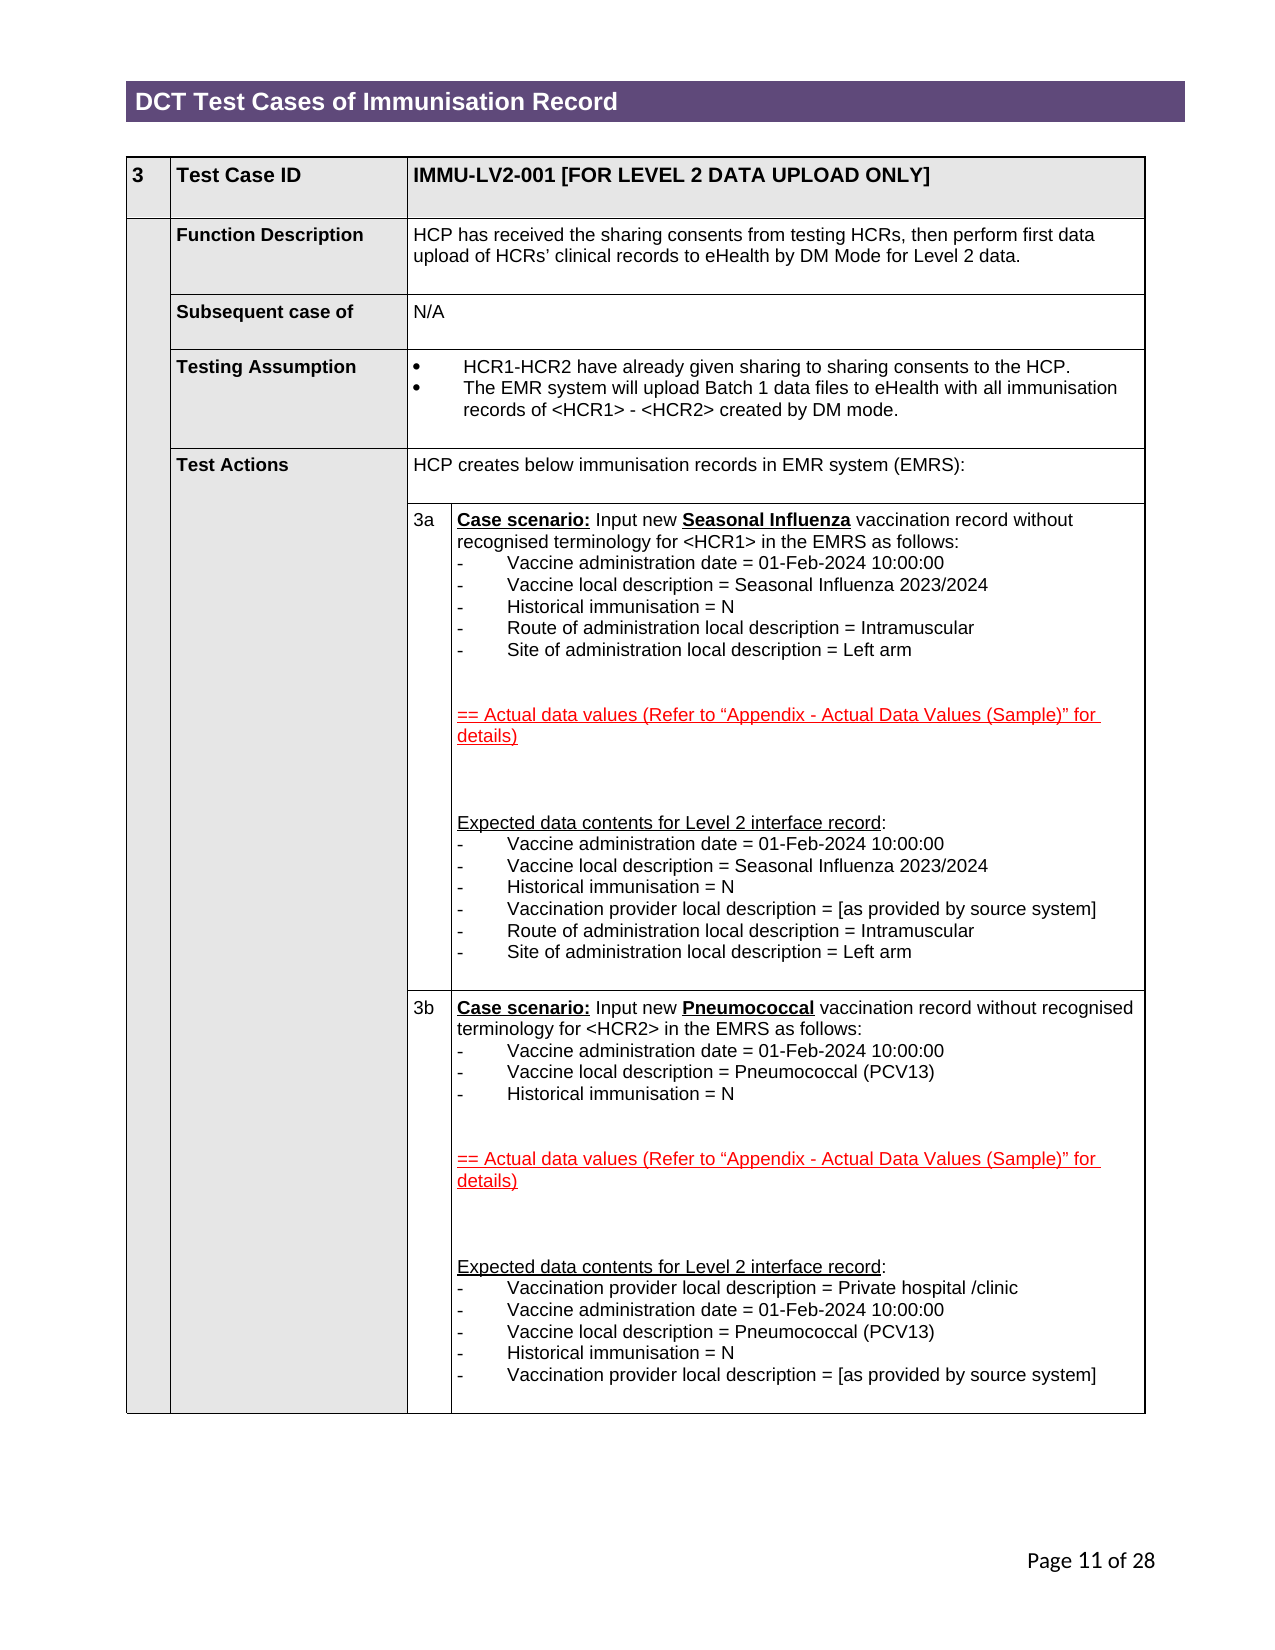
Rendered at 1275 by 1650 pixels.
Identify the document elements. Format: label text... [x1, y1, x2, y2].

table_cell N/A [408, 295, 1144, 349]
table_cell Subsequent case of [171, 295, 407, 349]
table_cell HCP has received the sharing consents from testing HCRs, then perform first data upload of HCRs’ clinical records to eHealth by DM Mode for Level 2 data. [408, 219, 1144, 294]
table_cell Test Actions [171, 449, 407, 1413]
table_header 3 [127, 158, 170, 217]
table_cell HCR1-HCR2 have already given sharing to sharing consents to the HCP. The EMR system will upload Batch 1 data files to eHealth with all immunisation records of <HCR1> - <HCR2> created by DM mode. [408, 350, 1144, 448]
table_header IMMU-LV2-001 [FOR LEVEL 2 DATA UPLOAD ONLY] [408, 158, 1144, 217]
table_cell Case scenario: Input new Pneumococcal vaccination record without recognised terminology for <HCR2> in the EMRS as follows: Vaccine administration date = 01-Feb-2024 10:00:00 Vaccine local description = Pneumococcal (PCV13) Historical immunisation = N == Actual data values (Refer to “Appendix - Actual Data Values (Sample)” for details) Expected data contents for Level 2 interface record: Vaccination provider local description = Private hospital /clinic Vaccine administration date = 01-Feb-2024 10:00:00 Vaccine local description = Pneumococcal (PCV13) Historical immunisation = N Vaccination provider local description = [as provided by source system] [452, 991, 1144, 1413]
table_cell 3b [408, 991, 451, 1413]
table_cell Case scenario: Input new Seasonal Influenza vaccination record without recognised terminology for <HCR1> in the EMRS as follows: Vaccine administration date = 01-Feb-2024 10:00:00 Vaccine local description = Seasonal Influenza 2023/2024 Historical immunisation = N Route of administration local description = Intramuscular Site of administration local description = Left arm == Actual data values (Refer to “Appendix - Actual Data Values (Sample)” for details) Expected data contents for Level 2 interface record: Vaccine administration date = 01-Feb-2024 10:00:00 Vaccine local description = Seasonal Influenza 2023/2024 Historical immunisation = N Vaccination provider local description = [as provided by source system] Route of administration local description = Intramuscular Site of administration local description = Left arm [452, 504, 1144, 990]
table_cell 3a [408, 504, 451, 990]
table_cell HCP creates below immunisation records in EMR system (EMRS): [408, 449, 1144, 503]
table_header Test Case ID [171, 158, 407, 217]
table_cell [127, 219, 170, 1413]
table_cell Testing Assumption [171, 350, 407, 448]
table_cell Function Description [171, 219, 407, 294]
